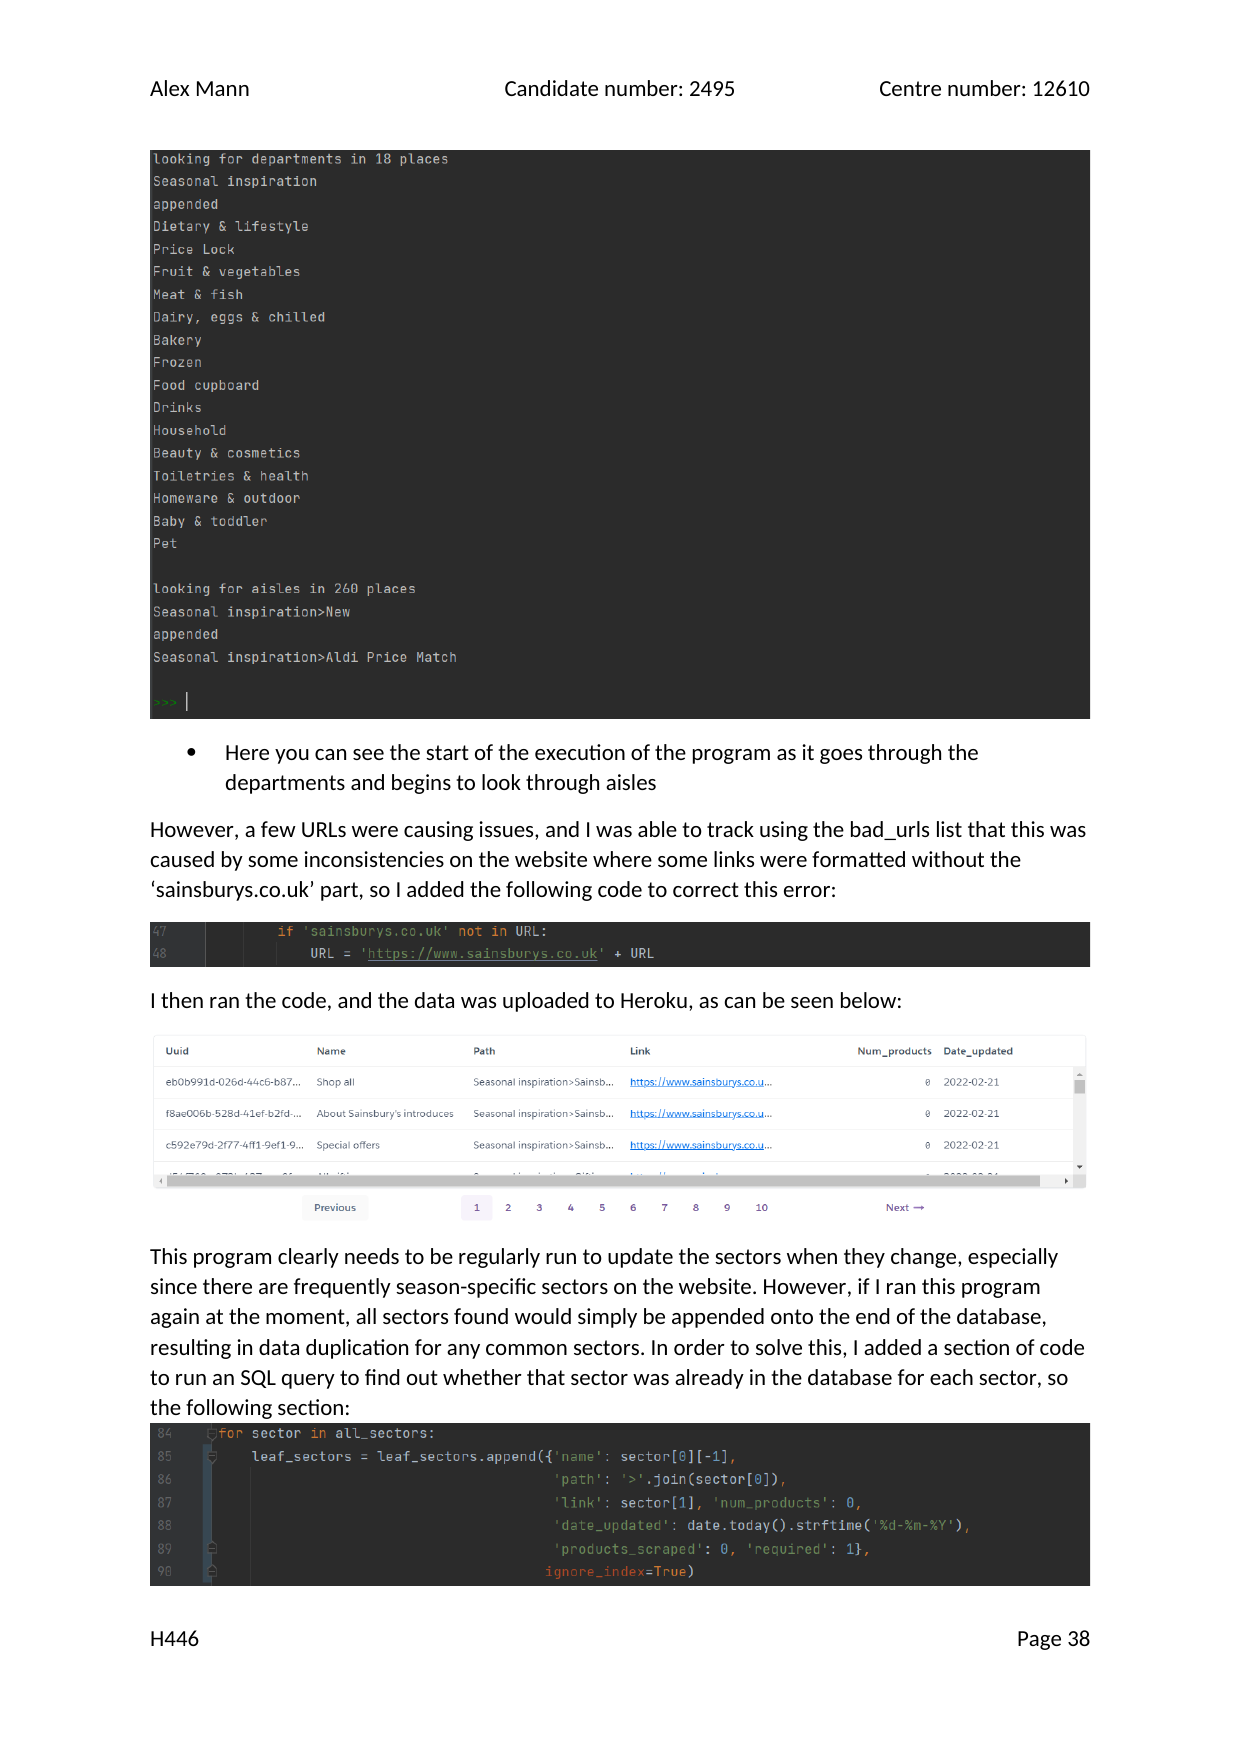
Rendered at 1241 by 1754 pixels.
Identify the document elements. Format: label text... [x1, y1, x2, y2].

picture [150, 150, 1091, 719]
picture [150, 1423, 1091, 1586]
picture [150, 1032, 1091, 1224]
text I then ran the code, and the data was uploaded to Heroku, as can be seen below: [150, 986, 1090, 1014]
picture [150, 922, 1091, 967]
text This program clearly needs to be regularly run to update the sectors when they change, especially since there are frequently season-specific sectors on the website. However, if I ran this program again at the moment, all sectors found would simply be appended onto the end of the database, resulting in data duplication for any common sectors. In order to solve this, I added a section of code to run an SQL query to find out whether that sector was already in the database for each sector, so the following section: [150, 1242, 1090, 1423]
text Here you can see the start of the execution of the program as it goes through the departments and begins to look through aisles [187, 738, 1090, 796]
list However, a few URLs were causing issues, and I was able to track using the bad_urls list that this was caused by some inconsistencies on the website where some links were formatted without the ‘sainsburys.co.uk’ part, so I added the following code to correct this error: [150, 815, 1090, 903]
